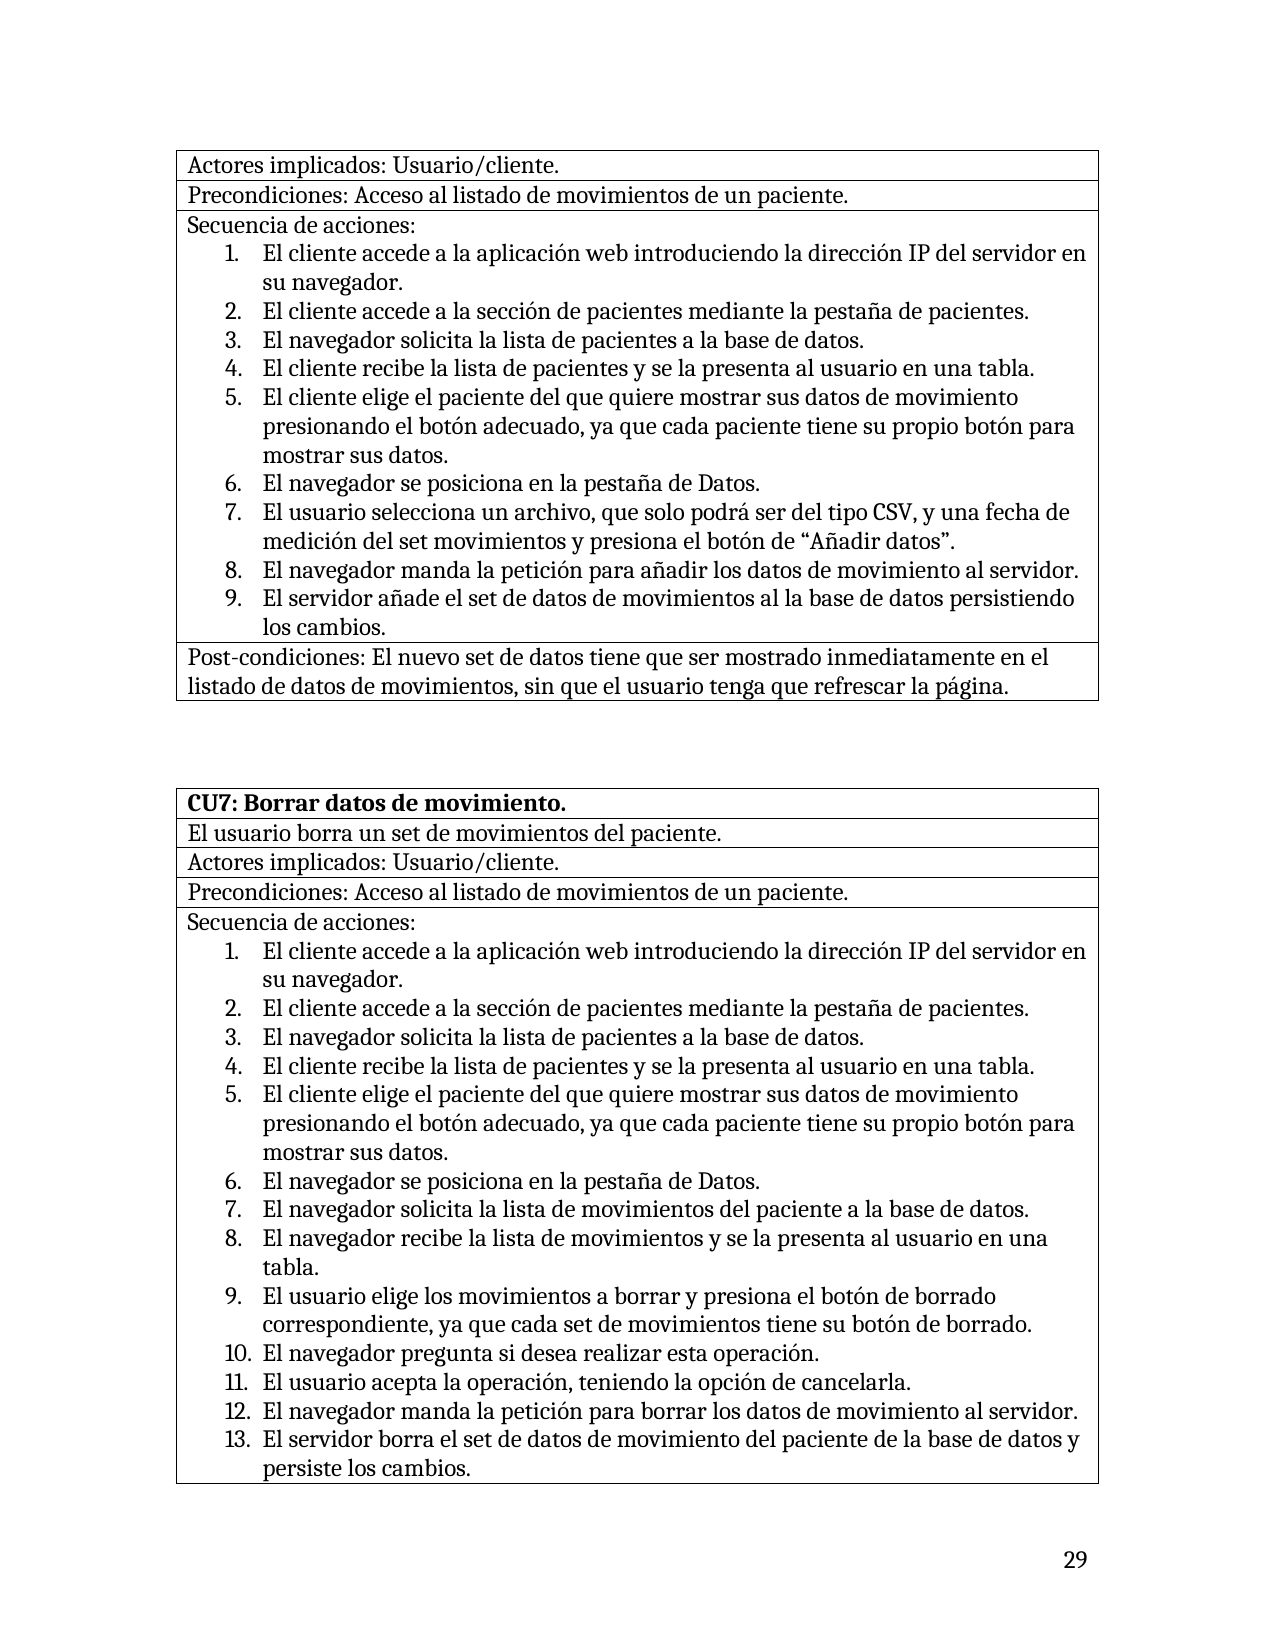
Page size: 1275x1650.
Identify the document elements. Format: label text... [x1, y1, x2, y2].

table_cell Post-condiciones: El nuevo set de datos tiene que ser mostrado inmediatamente en el listado de datos de movimientos, sin que el usuario tenga que refrescar la página. [177, 643, 1098, 700]
table_cell Precondiciones: Acceso al listado de movimientos de un paciente. [177, 181, 1098, 209]
table_cell Precondiciones: Acceso al listado de movimientos de un paciente. [177, 878, 1098, 907]
table_cell Actores implicados: Usuario/cliente. [177, 151, 1098, 180]
table_cell Actores implicados: Usuario/cliente. [177, 848, 1098, 877]
table_cell El usuario borra un set de movimientos del paciente. [177, 819, 1098, 847]
table_header CU7: Borrar datos de movimiento. [177, 789, 1098, 817]
table_cell Secuencia de acciones: El cliente accede a la aplicación web introduciendo la dirección IP del servidor en su navegador. El cliente accede a la sección de pacientes mediante la pestaña de pacientes. El navegador solicita la lista de pacientes a la base de datos. El cliente recibe la lista de pacientes y se la presenta al usuario en una tabla. El cliente elige el paciente del que quiere mostrar sus datos de movimiento presionando el botón adecuado, ya que cada paciente tiene su propio botón para mostrar sus datos. El navegador se posiciona en la pestaña de Datos. El navegador solicita la lista de movimientos del paciente a la base de datos. El navegador recibe la lista de movimientos y se la presenta al usuario en una tabla. El usuario elige los movimientos a borrar y presiona el botón de borrado correspondiente, ya que cada set de movimientos tiene su botón de borrado. El navegador pregunta si desea realizar esta operación. El usuario acepta la operación, teniendo la opción de cancelarla. El navegador manda la petición para borrar los datos de movimiento al servidor. El servidor borra el set de datos de movimiento del paciente de la base de datos y persiste los cambios. [177, 908, 1098, 1483]
table_cell Secuencia de acciones: El cliente accede a la aplicación web introduciendo la dirección IP del servidor en su navegador. El cliente accede a la sección de pacientes mediante la pestaña de pacientes. El navegador solicita la lista de pacientes a la base de datos. El cliente recibe la lista de pacientes y se la presenta al usuario en una tabla. El cliente elige el paciente del que quiere mostrar sus datos de movimiento presionando el botón adecuado, ya que cada paciente tiene su propio botón para mostrar sus datos. El navegador se posiciona en la pestaña de Datos. El usuario selecciona un archivo, que solo podrá ser del tipo CSV, y una fecha de medición del set movimientos y presiona el botón de “Añadir datos”. El navegador manda la petición para añadir los datos de movimiento al servidor. El servidor añade el set de datos de movimientos al la base de datos persistiendo los cambios. [177, 211, 1098, 642]
